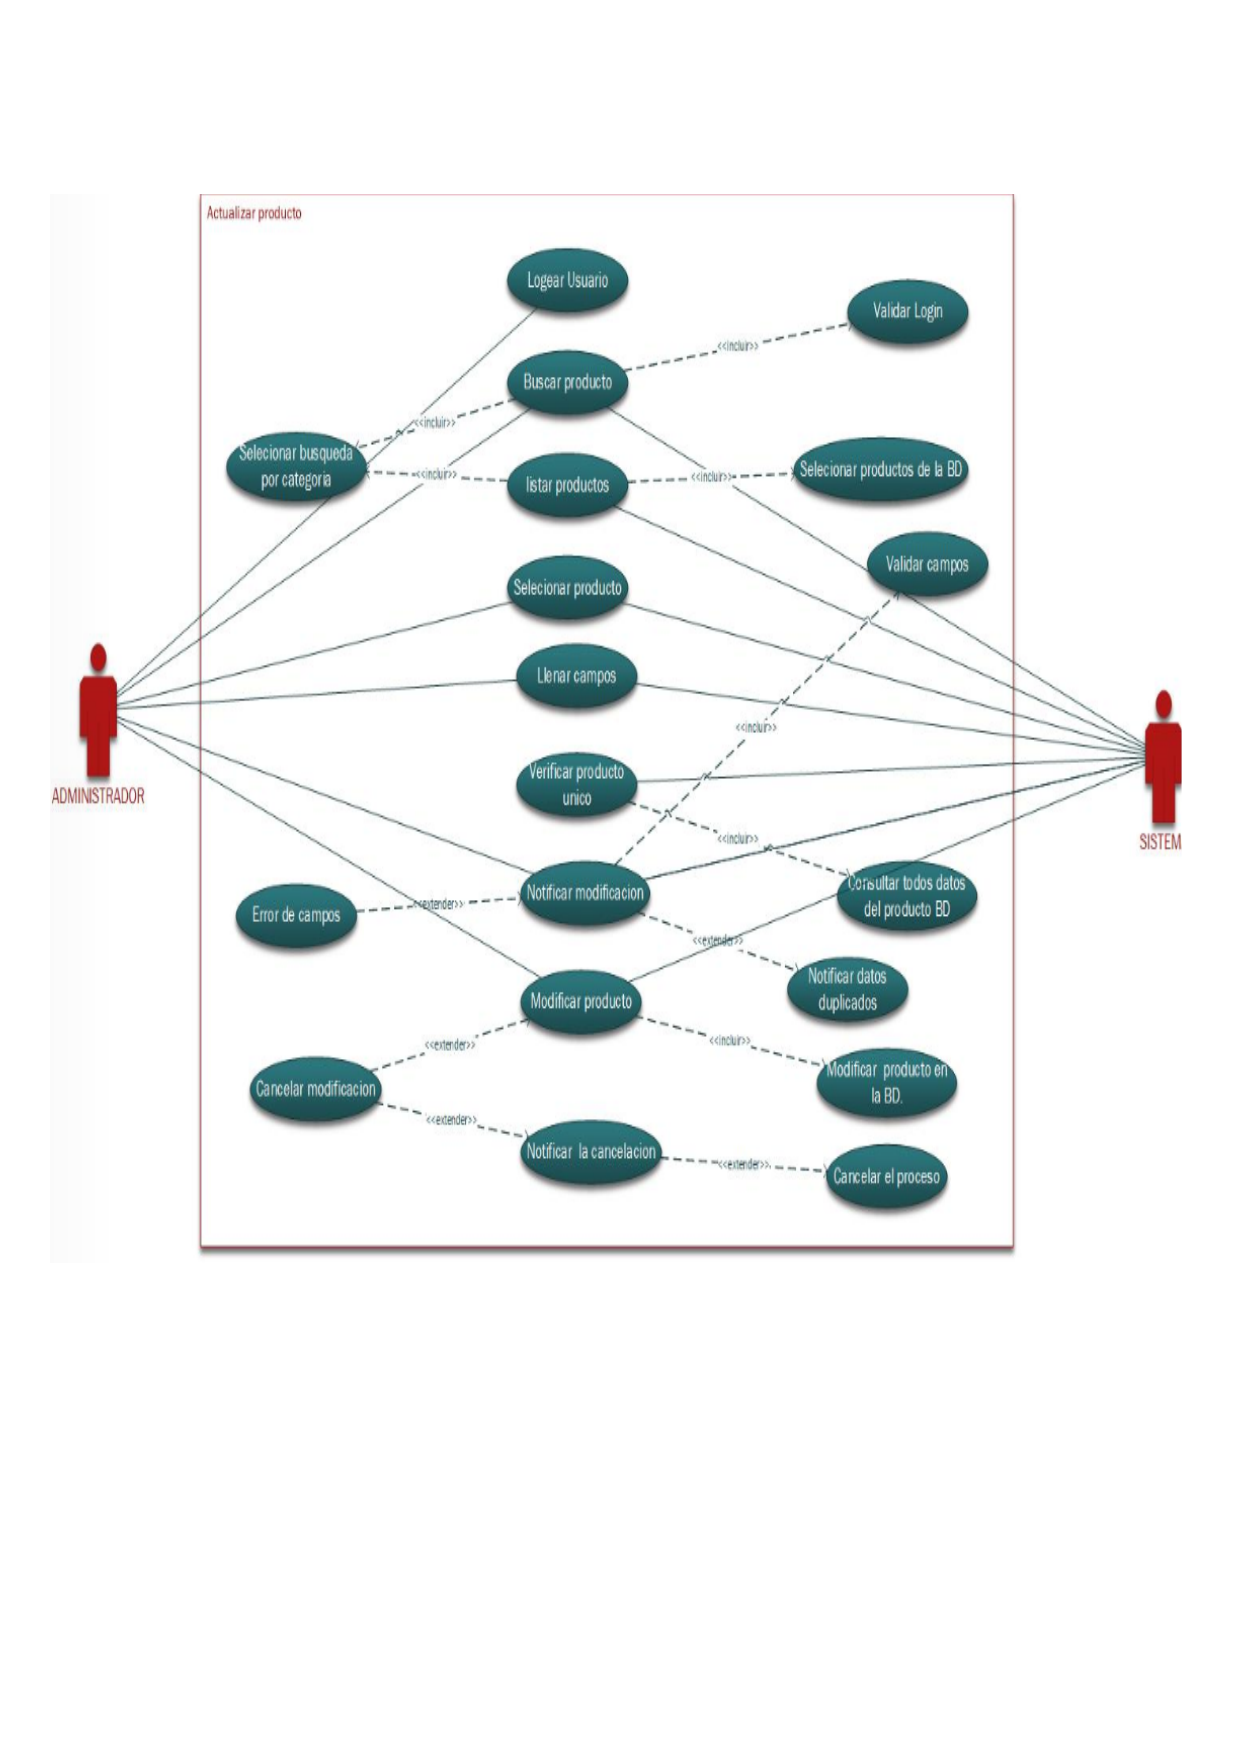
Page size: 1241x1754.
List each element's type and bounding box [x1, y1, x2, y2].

picture [50, 194, 1182, 1263]
